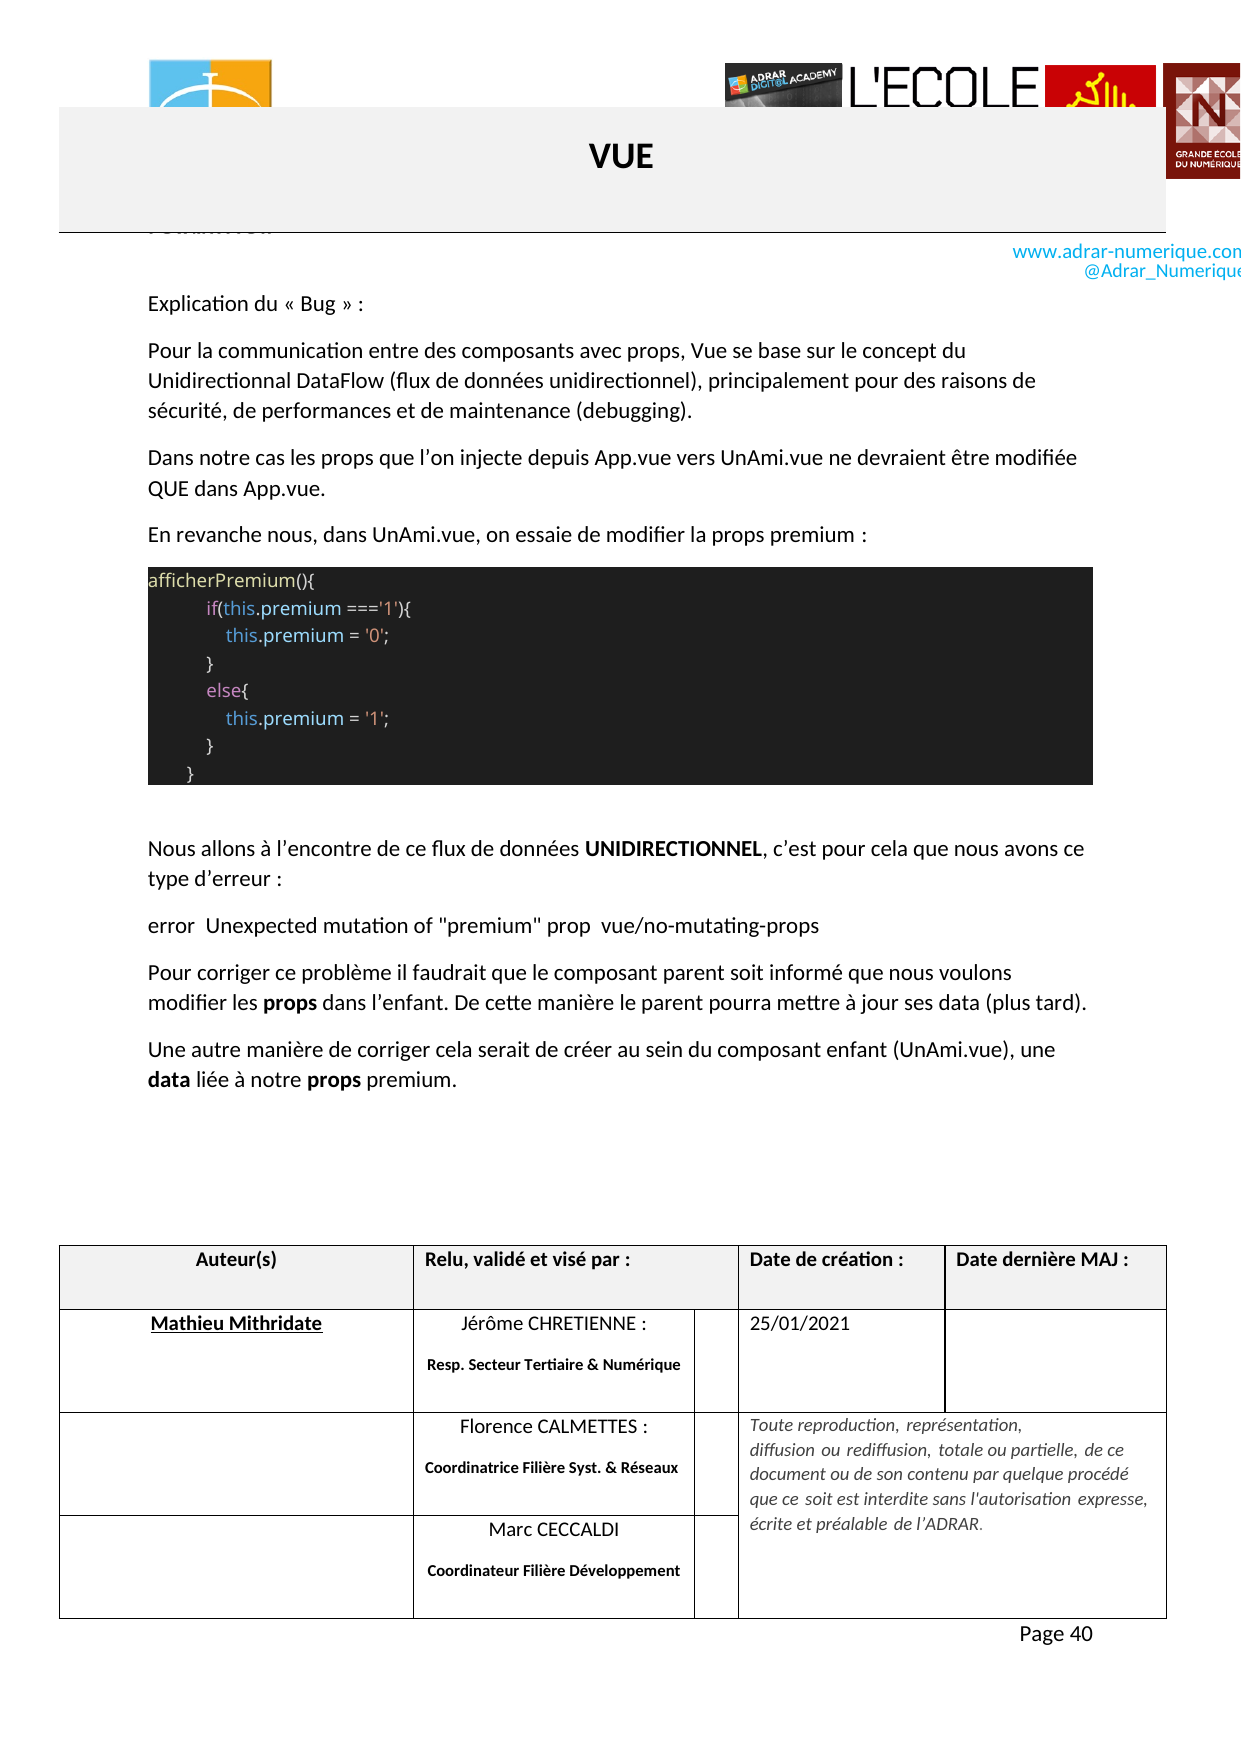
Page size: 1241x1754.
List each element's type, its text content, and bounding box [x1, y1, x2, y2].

text else{ [148, 677, 1093, 703]
picture [714, 233, 975, 241]
text if(this.premium ==='1'){ [148, 595, 1093, 620]
picture [147, 57, 273, 107]
text error Unexpected mutation of "premium" prop vue/no-mutating-props [148, 911, 1093, 939]
text Explication du « Bug » : [148, 289, 1093, 317]
picture [716, 56, 1241, 186]
text Pour la communication entre des composants avec props, Vue se base sur le concept du Unidirectionnal DataFlow (flux de données unidirectionnel), principalement pour des raisons de sécurité, de performances et de maintenance (debugging). [148, 336, 1093, 424]
text Dans notre cas les props que l’on injecte depuis App.vue vers UnAmi.vue ne devraient être modifiée QUE dans App.vue. [148, 443, 1093, 502]
text Pour corriger ce problème il faudrait que le composant parent soit informé que nous voulons modifier les props dans l’enfant. De cette manière le parent pourra mettre à jour ses data (plus tard). [148, 958, 1093, 1016]
text Une autre manière de corriger cela serait de créer au sein du composant enfant (UnAmi.vue), une data liée à notre props premium. [148, 1035, 1093, 1093]
text afficherPremium(){ [148, 567, 1093, 593]
text this.premium = '1'; [148, 705, 1093, 730]
text this.premium = '0'; [148, 622, 1093, 648]
text } [148, 732, 1093, 758]
text } [148, 650, 1093, 675]
text Nous allons à l’encontre de ce flux de données UNIDIRECTIONNEL, c’est pour cela que nous avons ce type d’erreur : [148, 834, 1093, 892]
text } [148, 760, 1093, 785]
text En revanche nous, dans UnAmi.vue, on essaie de modifier la props premium : [148, 521, 1093, 548]
